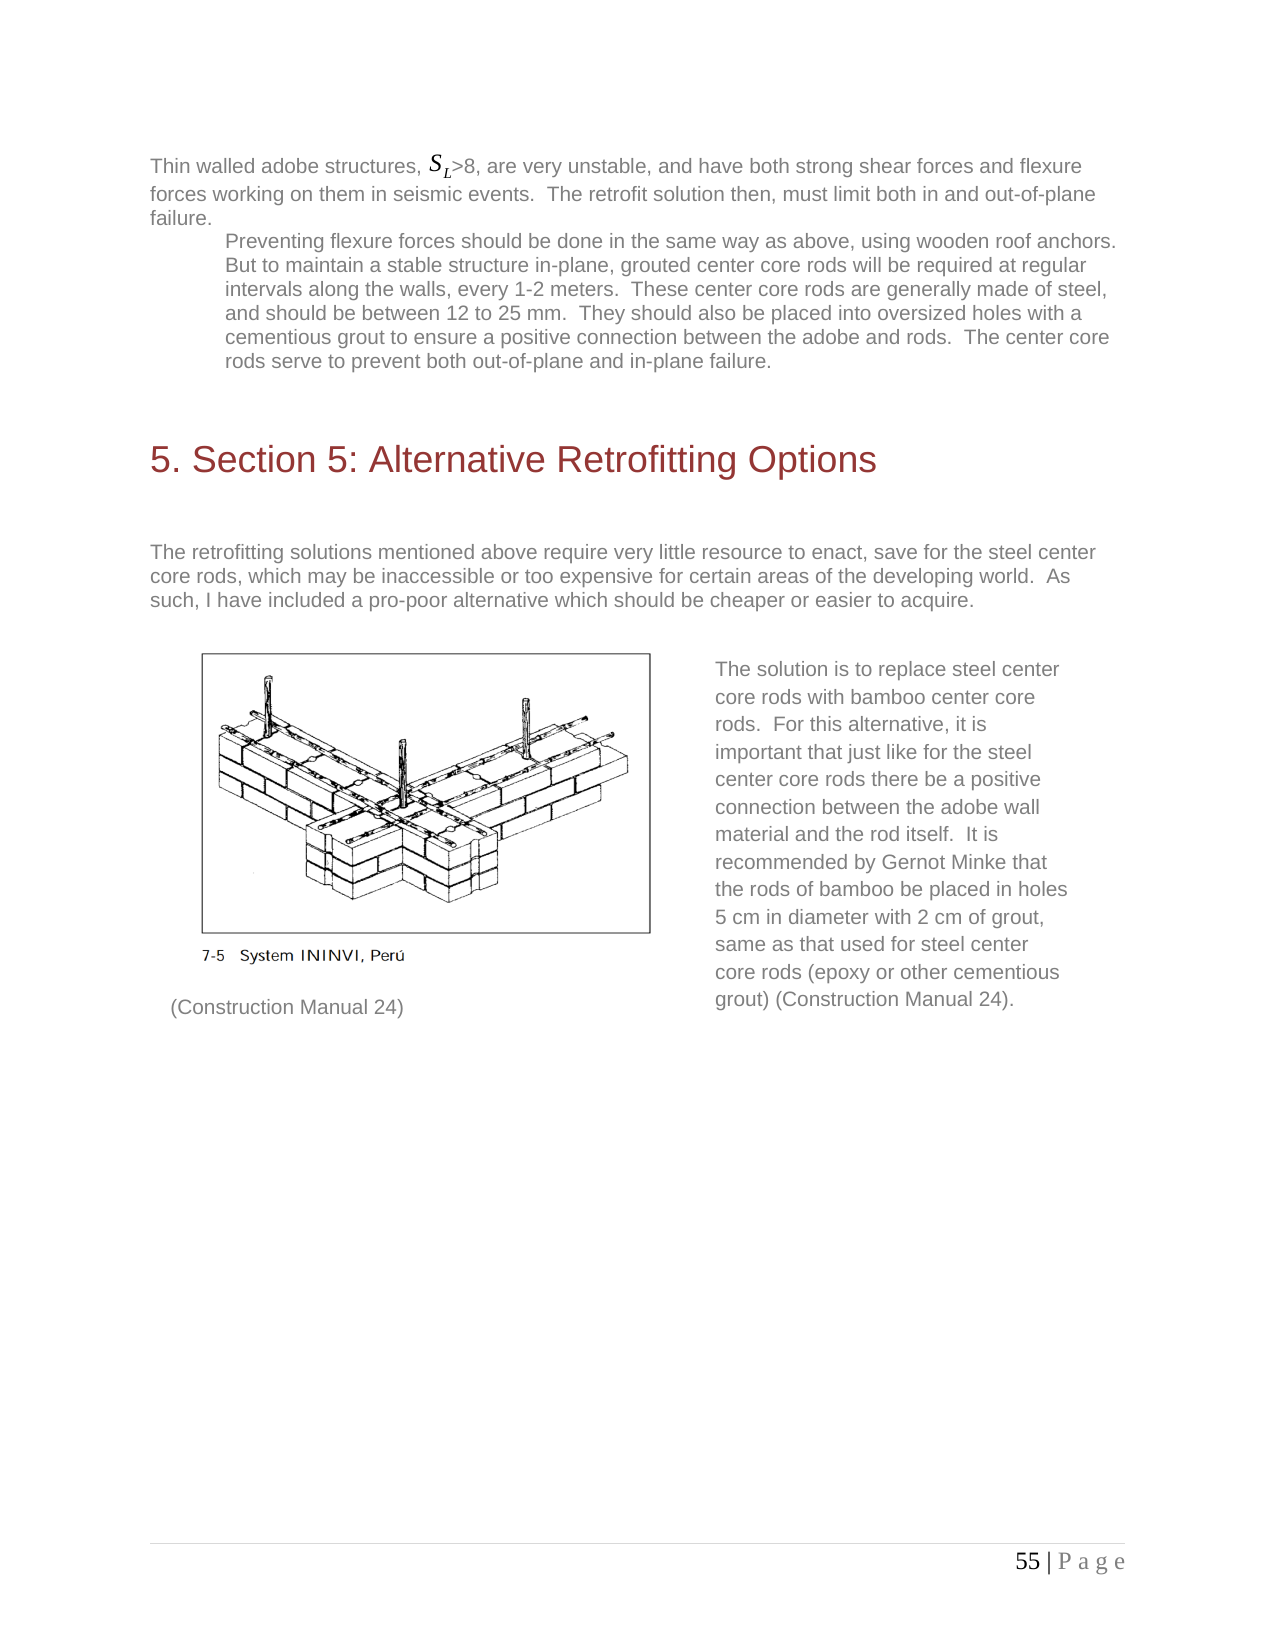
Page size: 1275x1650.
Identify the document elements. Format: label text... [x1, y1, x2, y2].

picture [170, 640, 658, 970]
text Thin walled adobe structures, >8, are very unstable, and have both strong shear forces and flexure forces working on them in seismic events. The retrofit solution then, must limit both in and out-of-plane failure. [150, 150, 1125, 229]
text Preventing flexure forces should be done in the same way as above, using wooden roof anchors. But to maintain a stable structure in-plane, grouted center core rods will be required at regular intervals along the walls, every 1-2 meters. These center core rods are generally made of steel, and should be between 12 to 25 mm. They should also be placed into oversized holes with a cementious grout to ensure a positive connection between the adobe and rods. The center core rods serve to prevent both out-of-plane and in-plane failure. [225, 229, 1125, 373]
text The retrofitting solutions mentioned above require very little resource to enact, save for the steel center core rods, which may be inaccessible or too expensive for certain areas of the developing world. As such, I have included a pro-poor alternative which should be cheaper or easier to acquire. [150, 539, 1125, 611]
subtitle 5. Section 5: Alternative Retrofitting Options [150, 437, 1125, 480]
